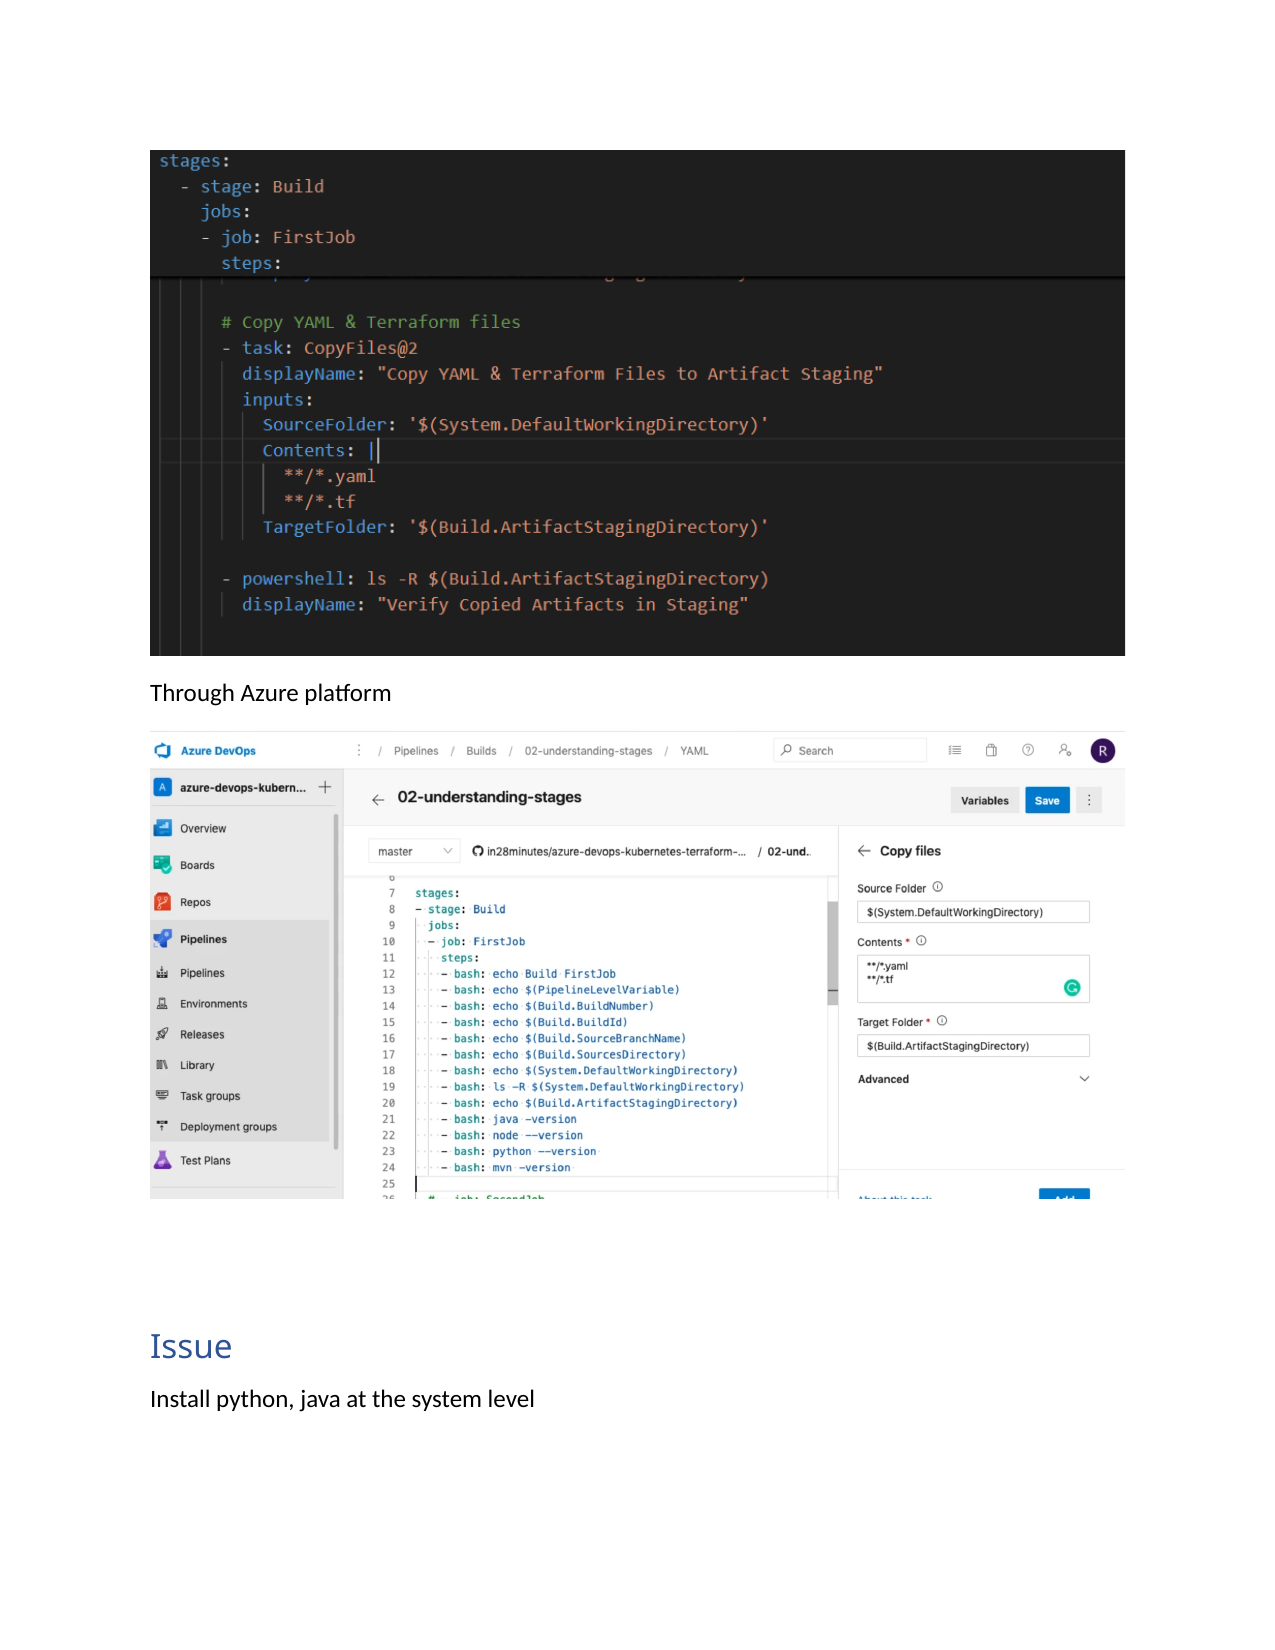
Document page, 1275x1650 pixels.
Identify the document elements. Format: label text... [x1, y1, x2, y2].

picture [150, 150, 1125, 656]
picture [150, 728, 1125, 1199]
subtitle Issue [150, 1323, 1125, 1368]
text Install python, java at the system level [150, 1383, 1125, 1414]
text Through Azure platform [150, 677, 1125, 707]
